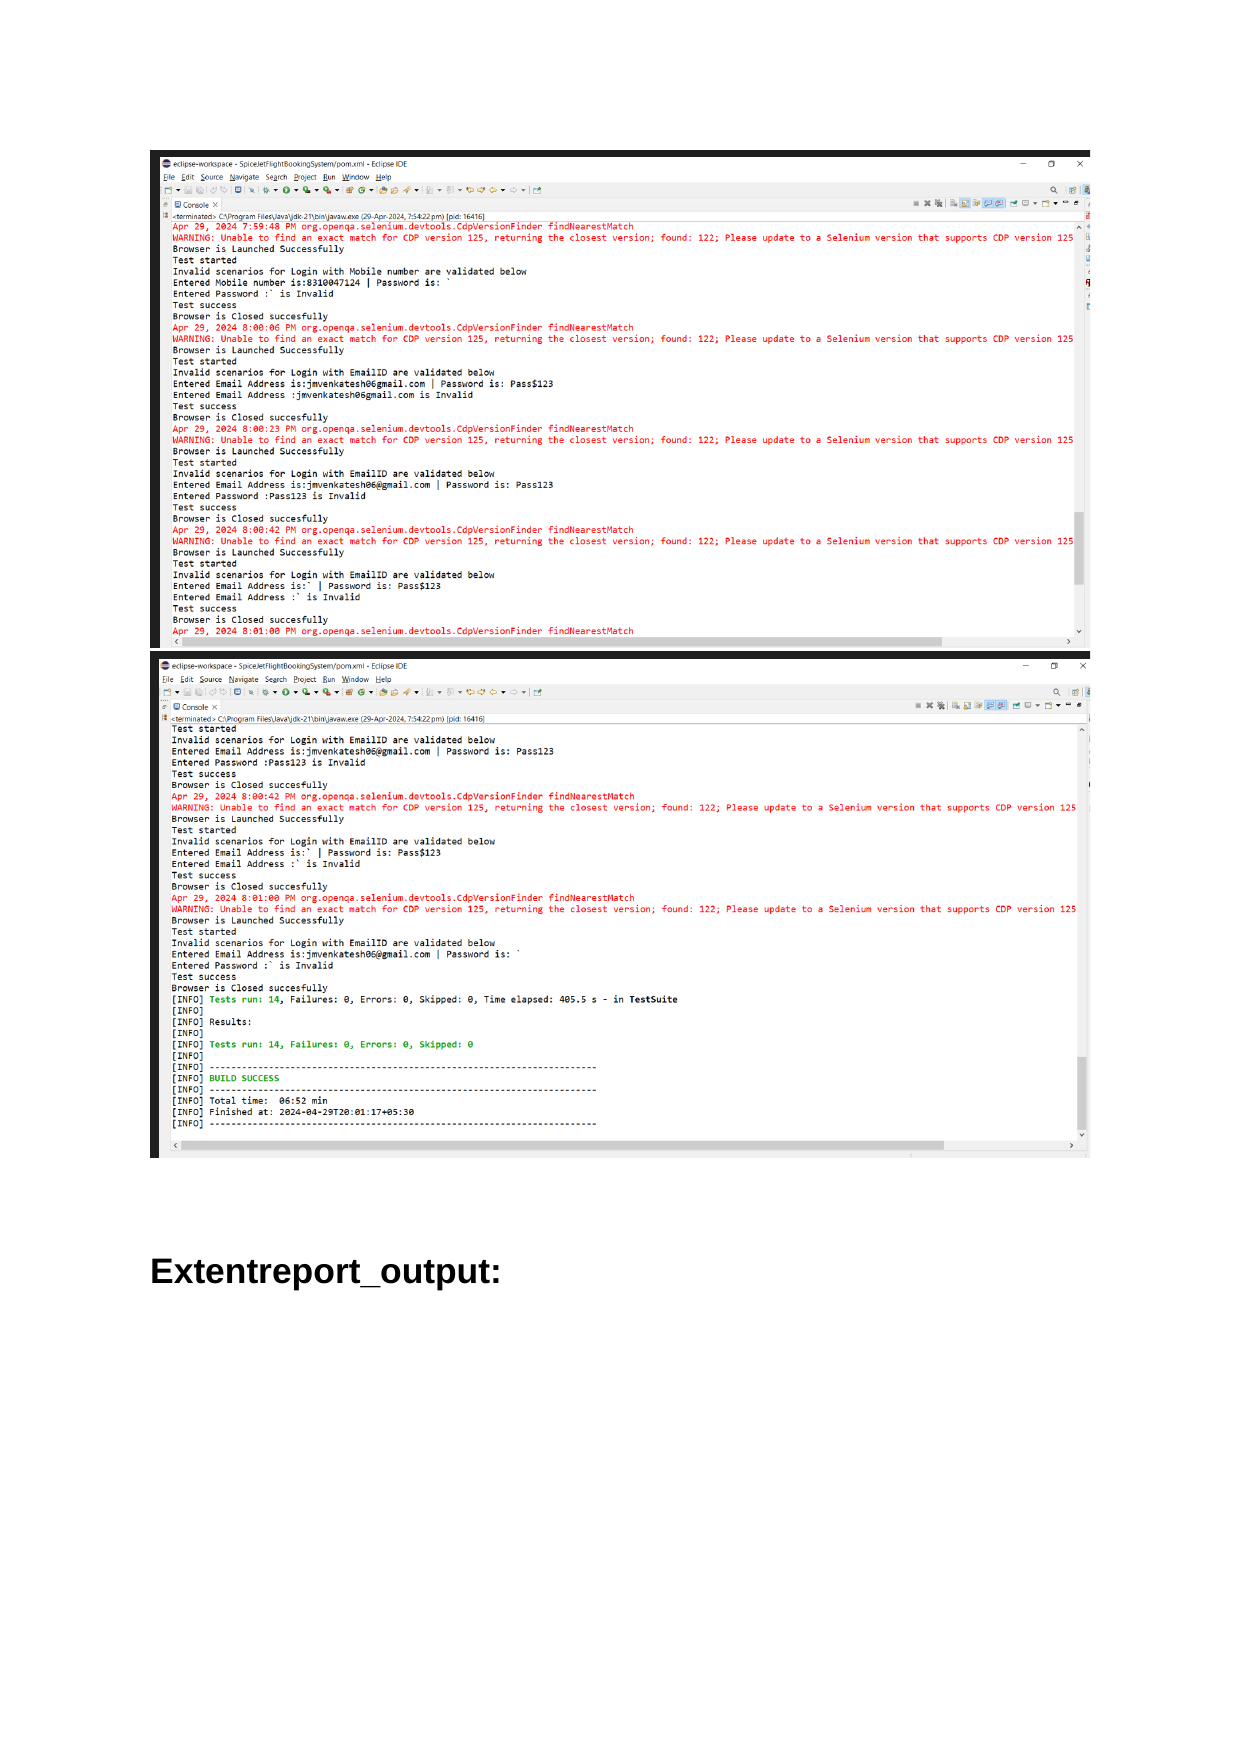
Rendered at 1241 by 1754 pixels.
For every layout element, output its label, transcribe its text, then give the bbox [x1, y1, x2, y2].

text Extentreport_output: [150, 1250, 1090, 1291]
picture [150, 150, 1091, 648]
picture [150, 651, 1091, 1158]
